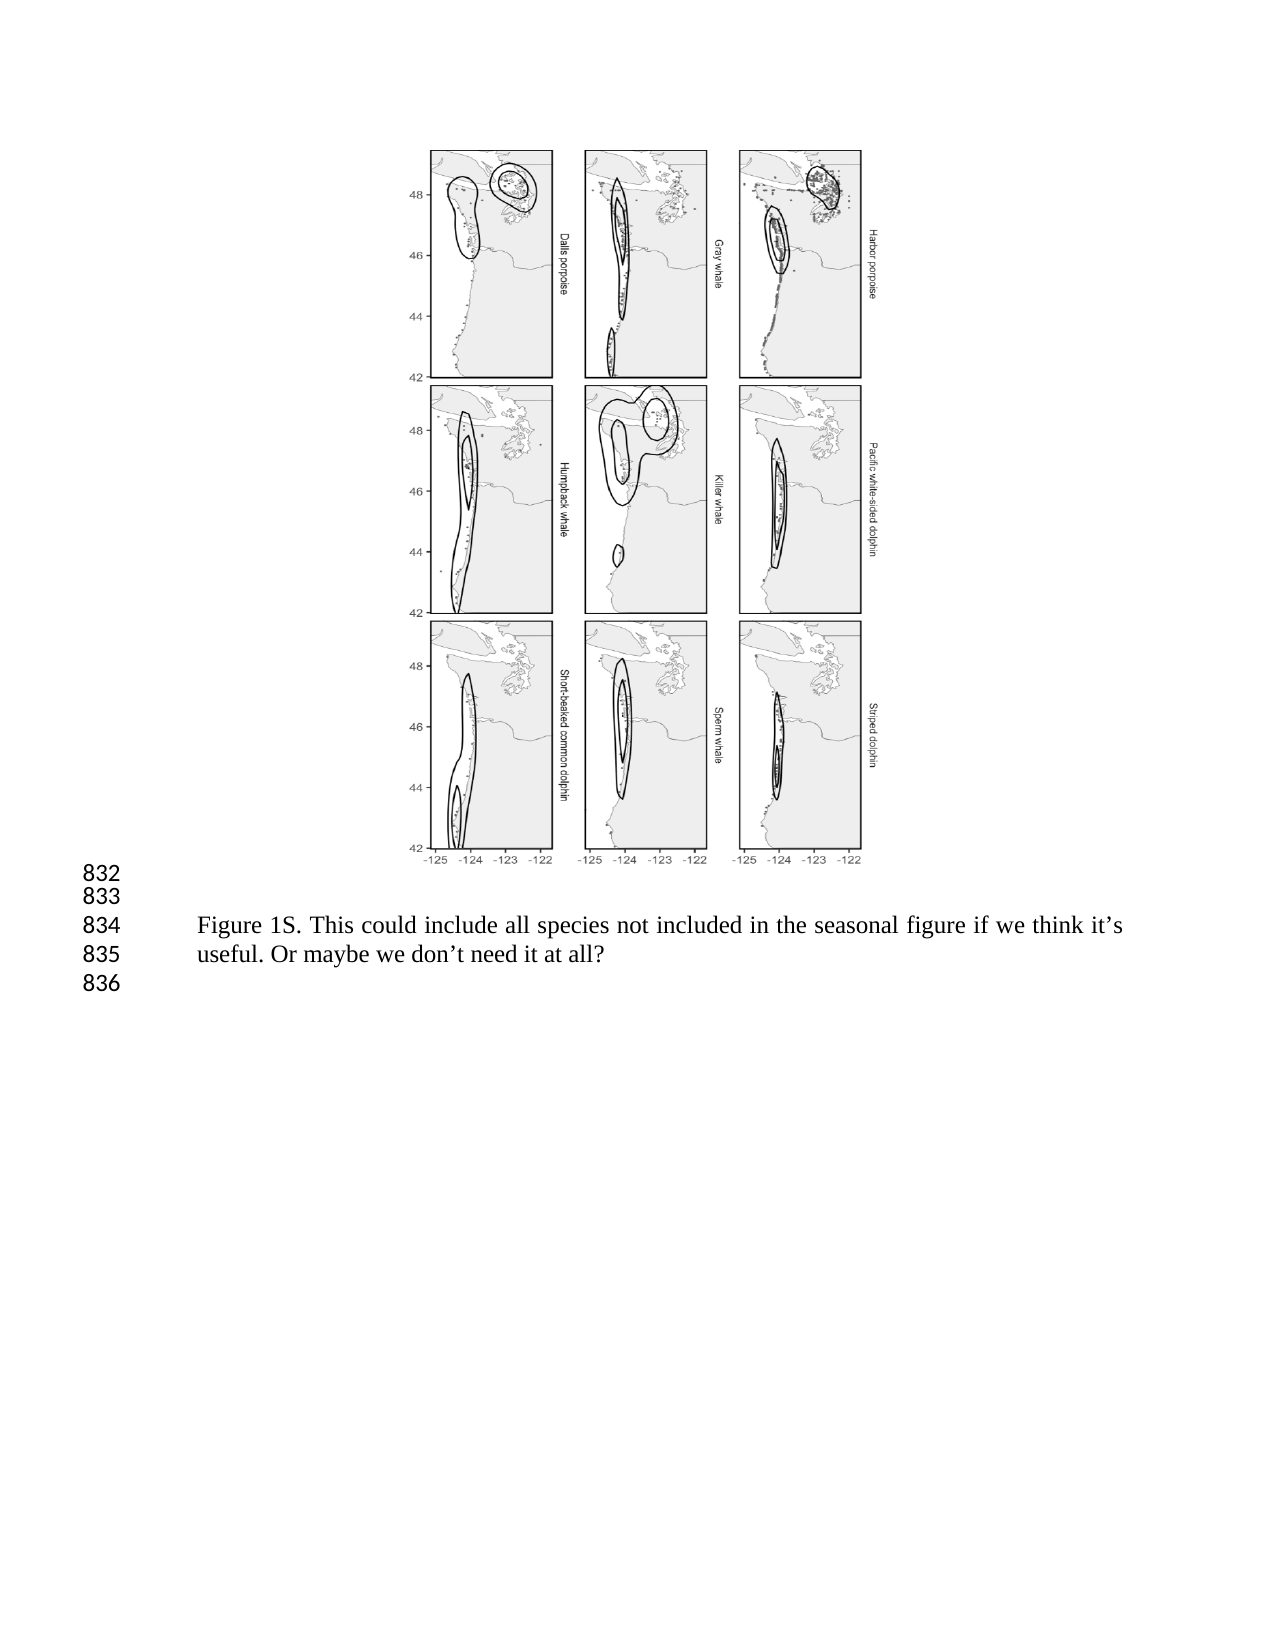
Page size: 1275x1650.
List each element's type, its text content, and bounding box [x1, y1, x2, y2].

picture [240, 150, 1035, 882]
text Figure 1S. This could include all species not included in the seasonal figure if we think it’s useful. Or maybe we don’t need it at all? [197, 910, 1125, 967]
